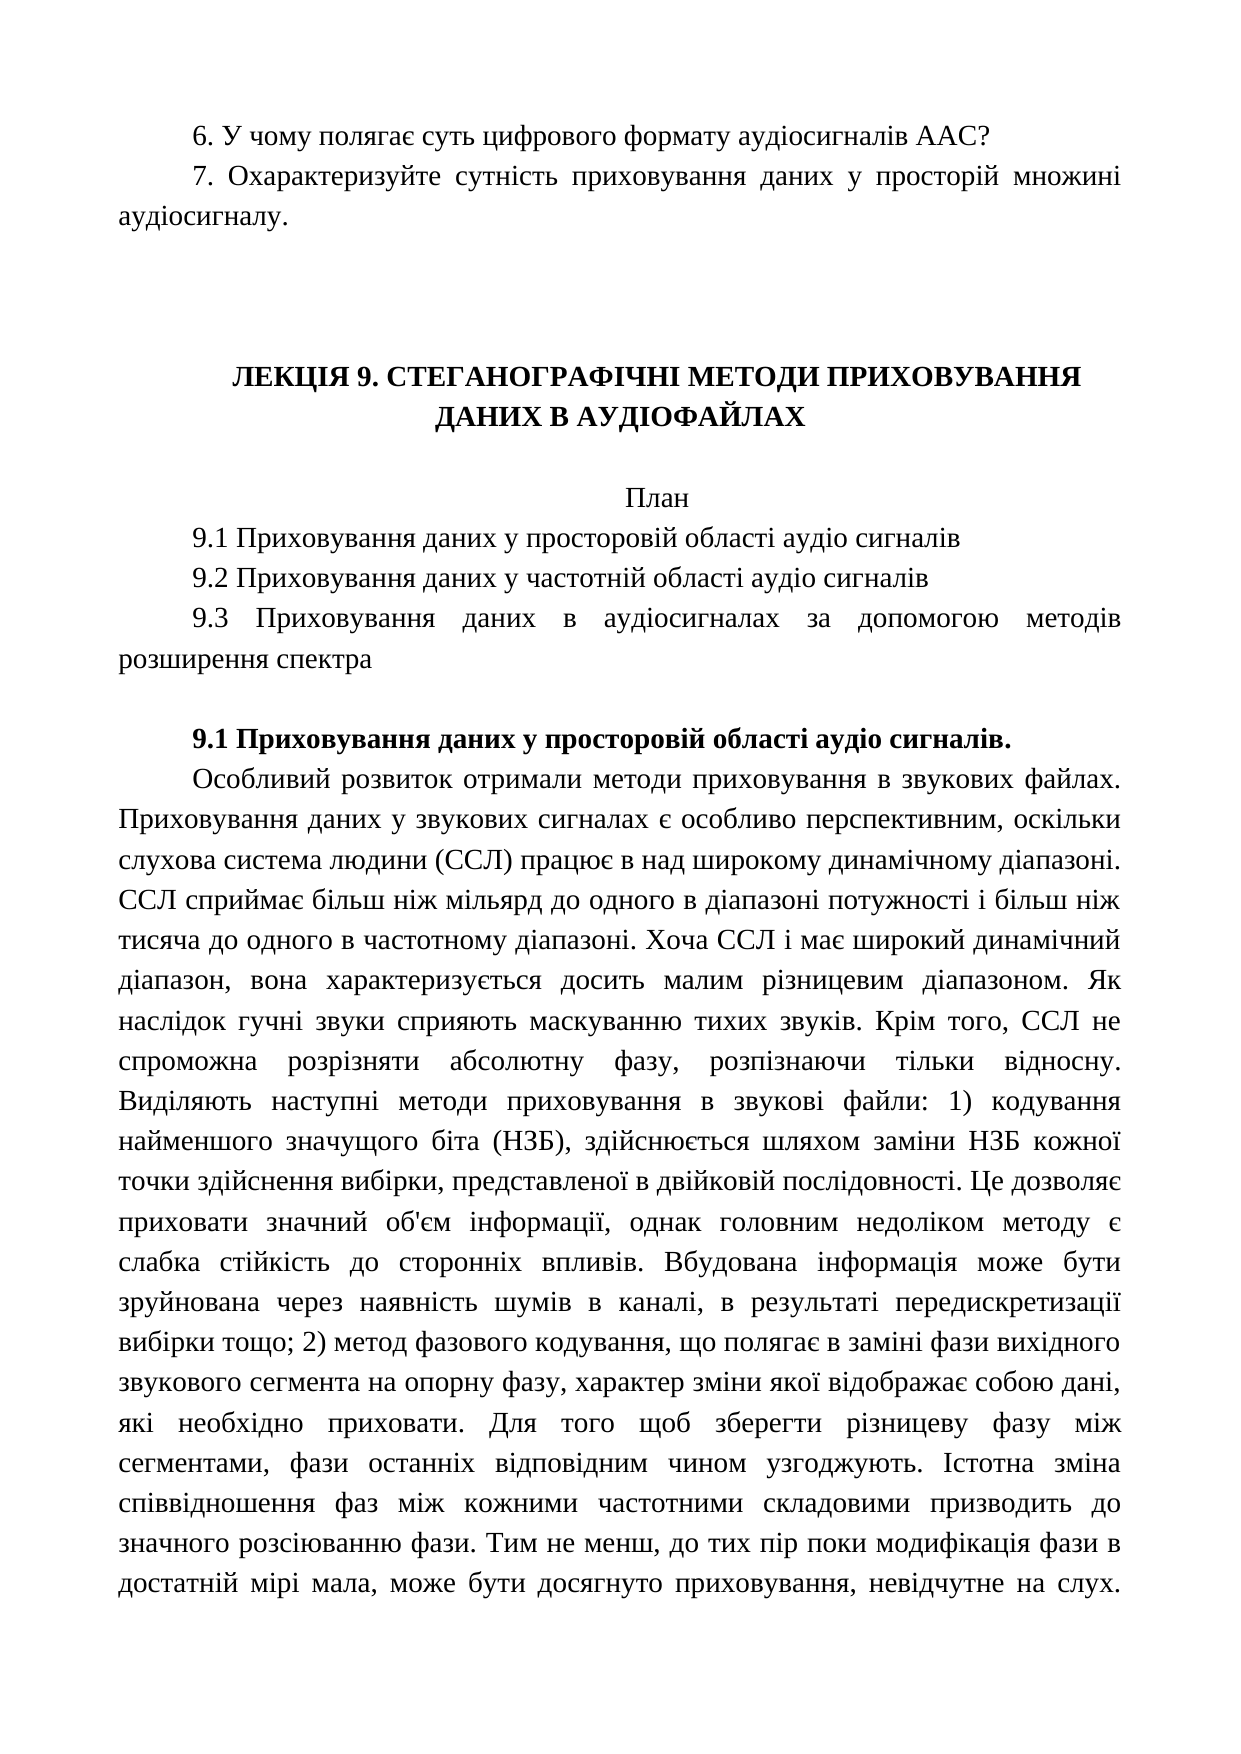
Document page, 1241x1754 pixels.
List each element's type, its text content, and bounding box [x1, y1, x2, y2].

text 9.2 Приховування даних у частотній області аудіо сигналів [118, 1472, 1122, 1505]
text 1. Назвіть особливості слухової системи людини (ССЛ). [118, 788, 1122, 822]
text 2. Назвіть основні властивості ССЛ, що використовуються при приховуванні даних в аудіосигналах. [118, 828, 1122, 902]
text 3. У чому полягає суть цифрового формату аудіосигналів WAV? [118, 909, 1122, 942]
text 5. У чому полягає суть цифрового формату аудіосигналів MP3? [118, 989, 1122, 1023]
text План [118, 1391, 1122, 1425]
text 7. Охарактеризуйте сутність приховування даних у просторій множині аудіосигналу. [118, 1070, 1122, 1143]
text Ogg Vorbis – формат вільний. Розроблювачі не можуть займатися просуванням цього продукту. Справа залишається за користувачами. Тут кожна крапля важлива. Адже ціль велика... Як могло б бути? Кожний новий користувач формату залучає ще двох. Ті – ще чотирьох і т. д. З такими темпами формат би давно домінував над MP3. А як насправді? Усі довідаються про цей формат зовсім випадково. Хтось побачив його у своїй іграшці, хтось помітив у друга. А самі користувачі формату мовчать. Просто користуються форматом і все. А не заважало б посприяти хоч співтовариству вільних розроблювачів. Навіть 2 нових притягнутих користувача – це було б непоганим подарунком для співтовариства. І для кожного користувача окремо. Більше користувачів формату – більше попит – більше підтримка виробників апаратних плеєрів. Це дуже важливо для кожного користувача формату. Користувачі не будуть слухати Ogg Vorbis тільки на комп’ютері. Його зручно слухати й на Flash/CD/HDD/DVD плеєрі. [118, 118, 1122, 674]
text 6. У чому полягає суть цифрового формату аудіосигналів AAC? [118, 1029, 1122, 1063]
text 4. У чому полягає суть цифрового формату аудіосигналів OGG Vorbis? [118, 949, 1122, 983]
text 9.3 Приховування даних в аудіосигналах за допомогою методів розширення спектра [118, 1512, 1122, 1586]
text Контрольні питання. [118, 714, 1122, 748]
text ЛЕКЦІЯ 9. СТЕГАНОГРАФІЧНІ МЕТОДИ ПРИХОВУВАННЯ ДАНИХ В АУДІОФАЙЛАХ [118, 1271, 1122, 1344]
text 9.1 Приховування даних у просторовій області аудіо сигналів [118, 1432, 1122, 1465]
